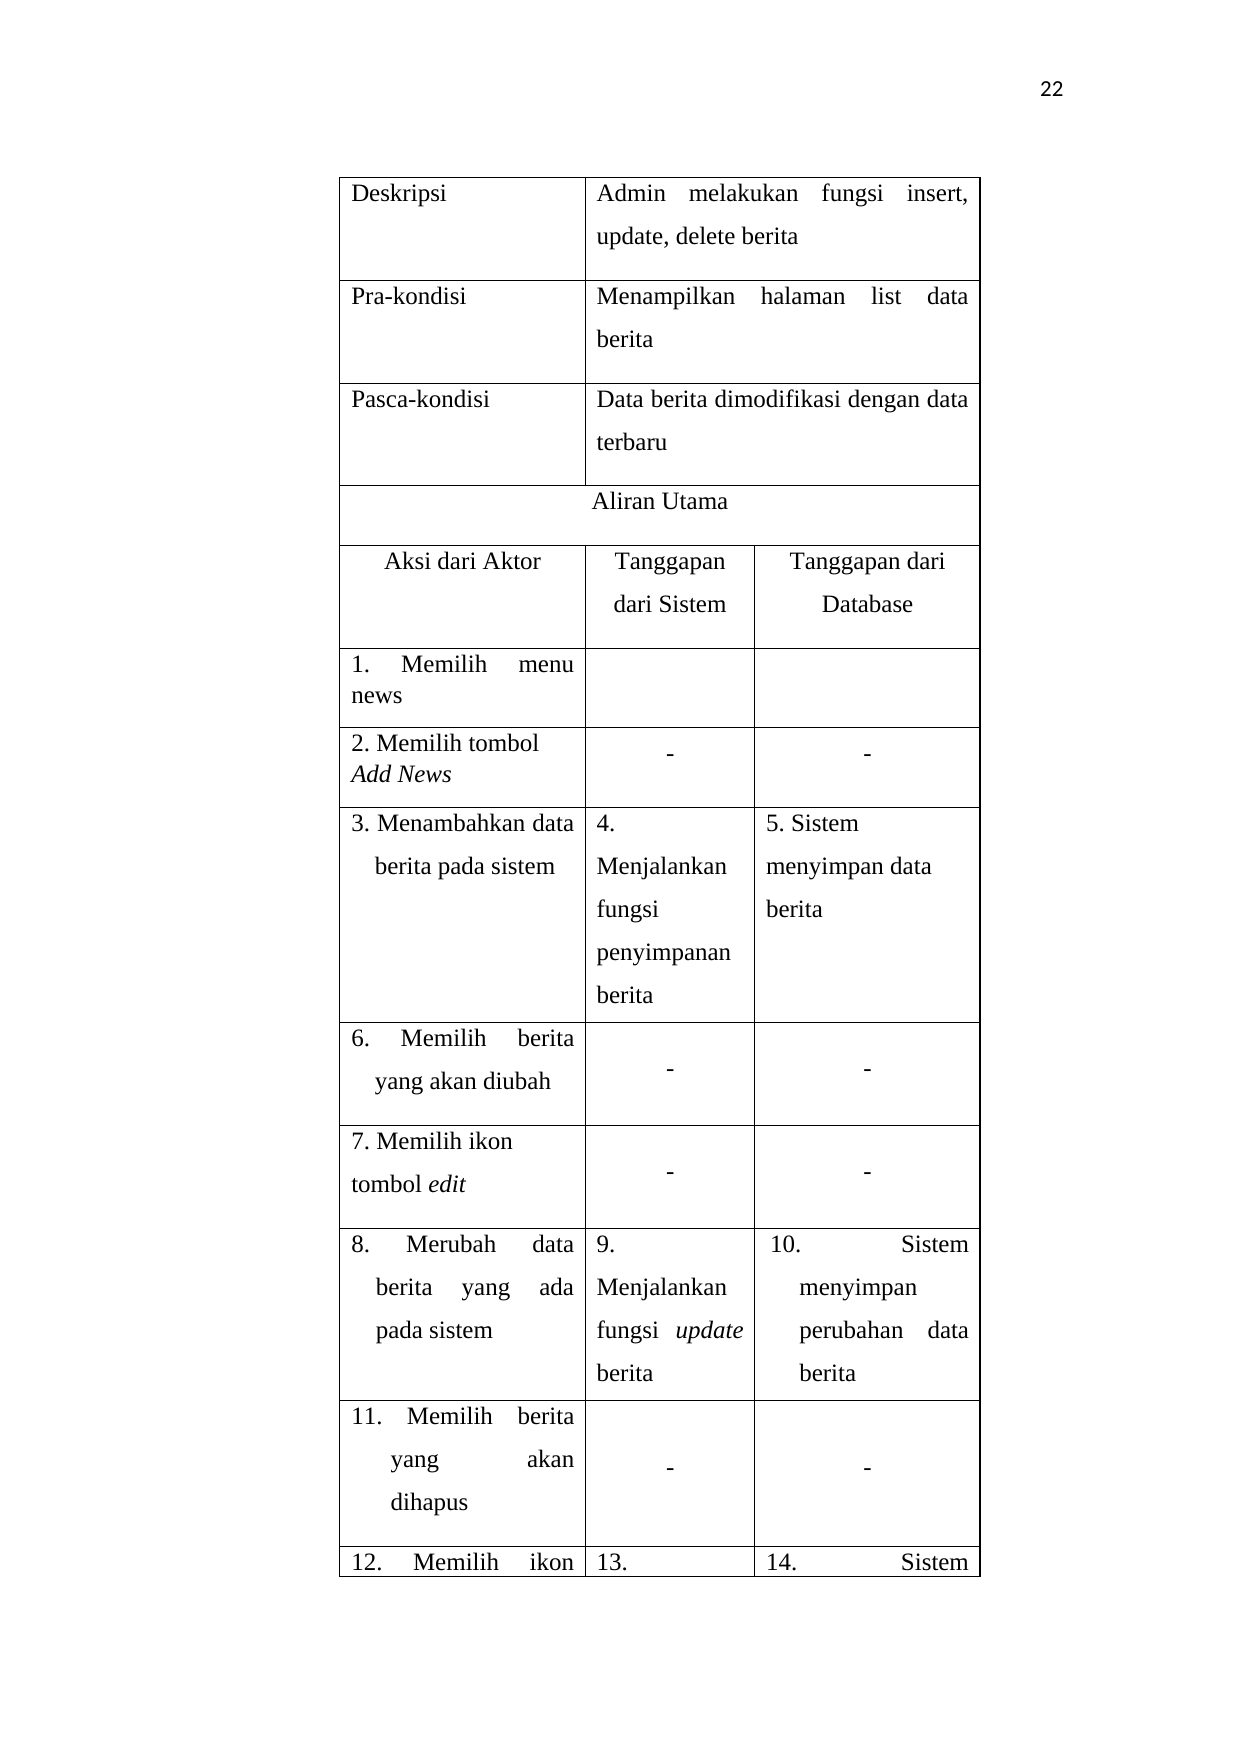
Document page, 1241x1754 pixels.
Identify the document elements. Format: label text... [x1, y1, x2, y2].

table_cell - [755, 1401, 979, 1546]
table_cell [755, 1547, 979, 1576]
table_cell 3. Menambahkan data berita pada sistem [340, 808, 585, 1022]
table_cell - [755, 1126, 979, 1228]
table_cell Deskripsi [340, 178, 585, 280]
table_cell - [586, 1401, 754, 1546]
table_cell Admin melakukan fungsi insert, update, delete berita [586, 178, 979, 280]
table_cell Tanggapan dari Database [755, 546, 979, 648]
table_cell 5. Sistem menyimpan data berita [755, 808, 979, 1022]
table_cell - [586, 1126, 754, 1228]
table_cell Tanggapan dari Sistem [586, 546, 754, 648]
table_cell 10. Sistem menyimpan perubahan data berita [755, 1229, 979, 1400]
table_cell 8. Merubah data berita yang ada pada sistem [340, 1229, 585, 1400]
table_cell 9. Menjalankan fungsi update berita [586, 1229, 754, 1400]
table_cell 6. Memilih berita yang akan diubah [340, 1023, 585, 1125]
table_cell Pra-kondisi [340, 281, 585, 383]
table_cell Data berita dimodifikasi dengan data terbaru [586, 384, 979, 485]
table_cell - [755, 1023, 979, 1125]
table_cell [586, 1547, 754, 1576]
table_cell 1. Memilih menu news [340, 649, 585, 727]
table_cell - [586, 728, 754, 807]
table_cell [755, 649, 979, 727]
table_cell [340, 1547, 585, 1576]
table_cell Pasca-kondisi [340, 384, 585, 485]
table_cell Menampilkan halaman list data berita [586, 281, 979, 383]
table_cell 7. Memilih ikon tombol edit [340, 1126, 585, 1228]
table_cell Aksi dari Aktor [340, 546, 585, 648]
table_cell - [586, 1023, 754, 1125]
table_cell 2. Memilih tombol Add News [340, 728, 585, 807]
table_cell Aliran Utama [340, 486, 979, 545]
table_cell - [755, 728, 979, 807]
table_cell 11. Memilih berita yang akan dihapus [340, 1401, 585, 1546]
table_cell [586, 649, 754, 727]
table_cell 4. Menjalankan fungsi penyimpanan berita [586, 808, 754, 1022]
